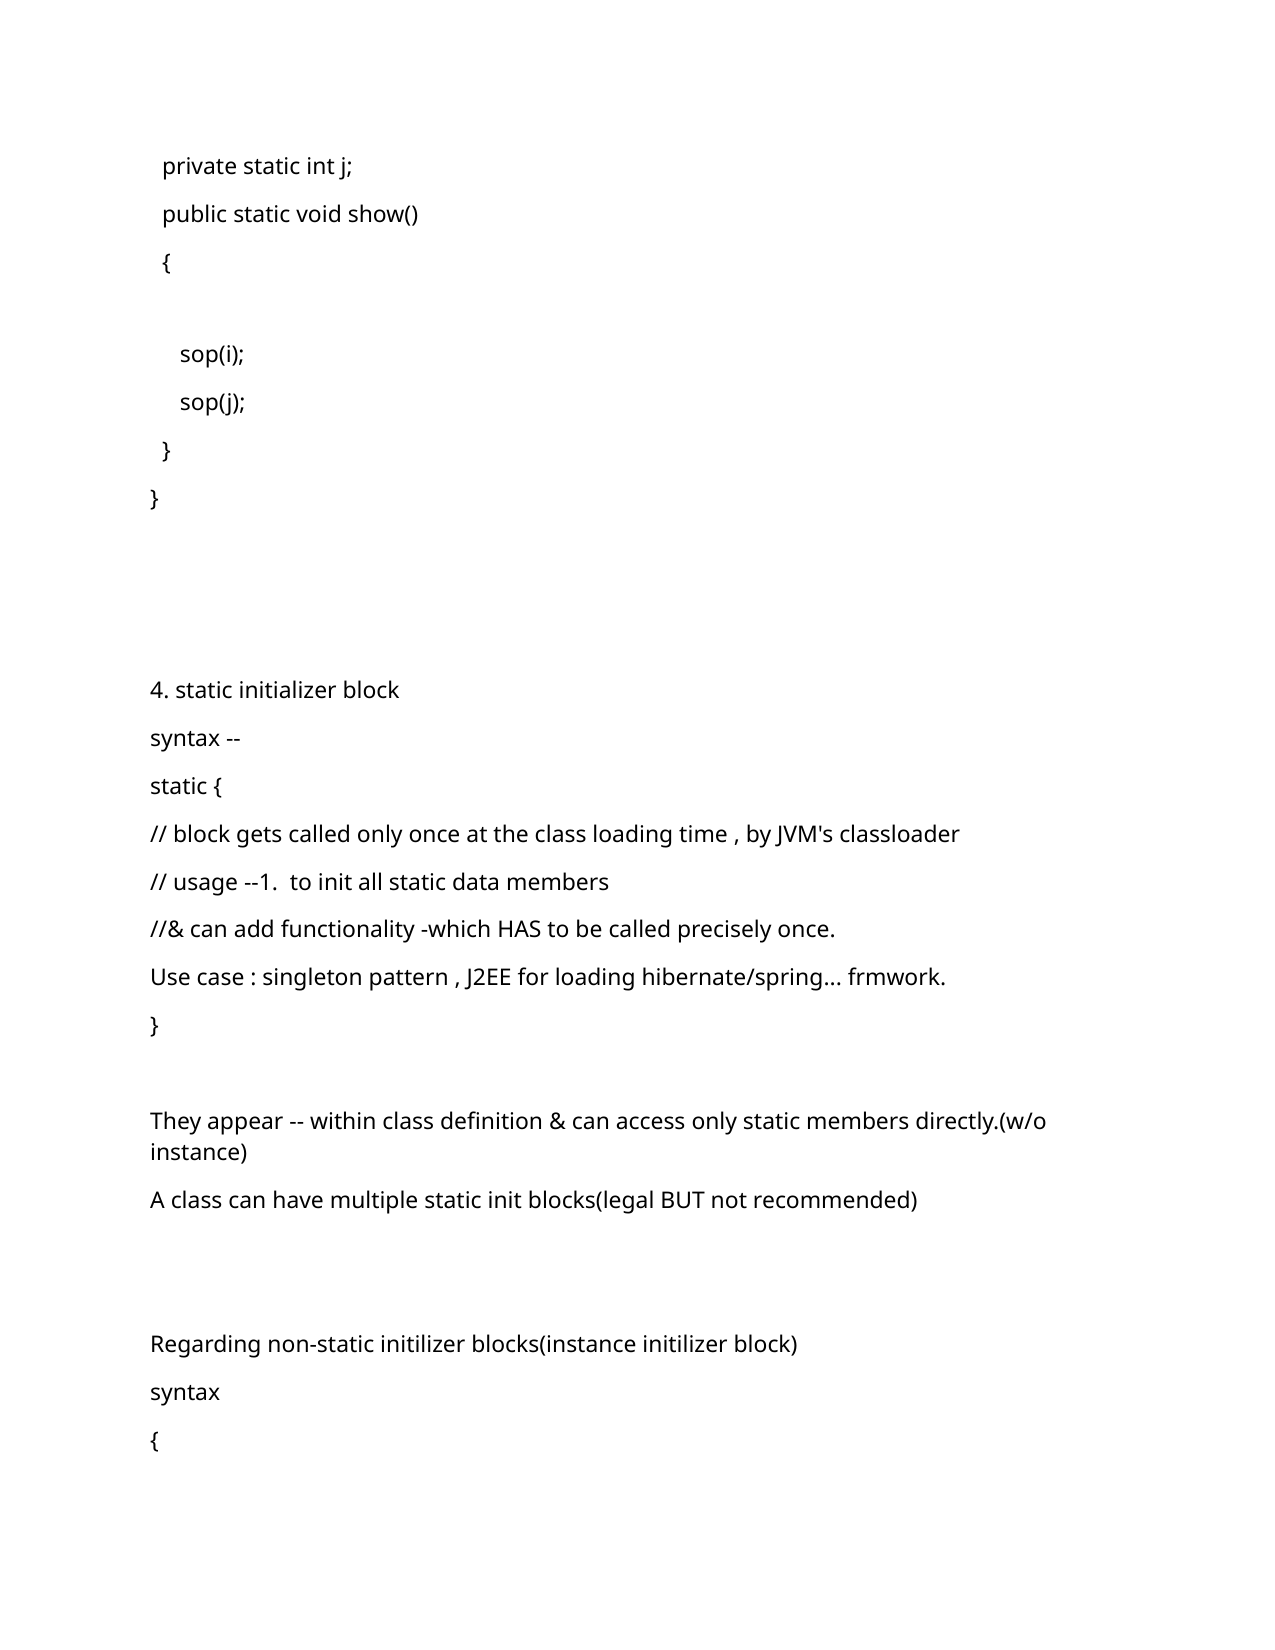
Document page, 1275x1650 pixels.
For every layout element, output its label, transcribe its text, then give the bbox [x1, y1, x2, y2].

text // block gets called only once at the class loading time , by JVM's classloader [150, 818, 1125, 849]
text Use case : singleton pattern , J2EE for loading hibernate/spring... frmwork. [150, 961, 1125, 993]
text sop(i); [150, 338, 1125, 370]
text syntax [150, 1376, 1125, 1407]
text syntax -- [150, 722, 1125, 753]
text static { [150, 770, 1125, 801]
text //& can add functionality -which HAS to be called precisely once. [150, 913, 1125, 945]
text 4. static initializer block [150, 674, 1125, 705]
text sop(j); [150, 386, 1125, 418]
text } [150, 1009, 1125, 1041]
text { [150, 1424, 1125, 1455]
text } [150, 482, 1125, 513]
text // usage --1. to init all static data members [150, 866, 1125, 897]
text public static void show() [150, 198, 1125, 229]
text A class can have multiple static init blocks(legal BUT not recommended) [150, 1184, 1125, 1216]
text Regarding non-static initilizer blocks(instance initilizer block) [150, 1328, 1125, 1359]
text { [150, 246, 1125, 277]
text They appear -- within class definition & can access only static members directly.(w/o instance) [150, 1105, 1125, 1168]
text private static int j; [150, 150, 1125, 181]
text } [150, 434, 1125, 466]
